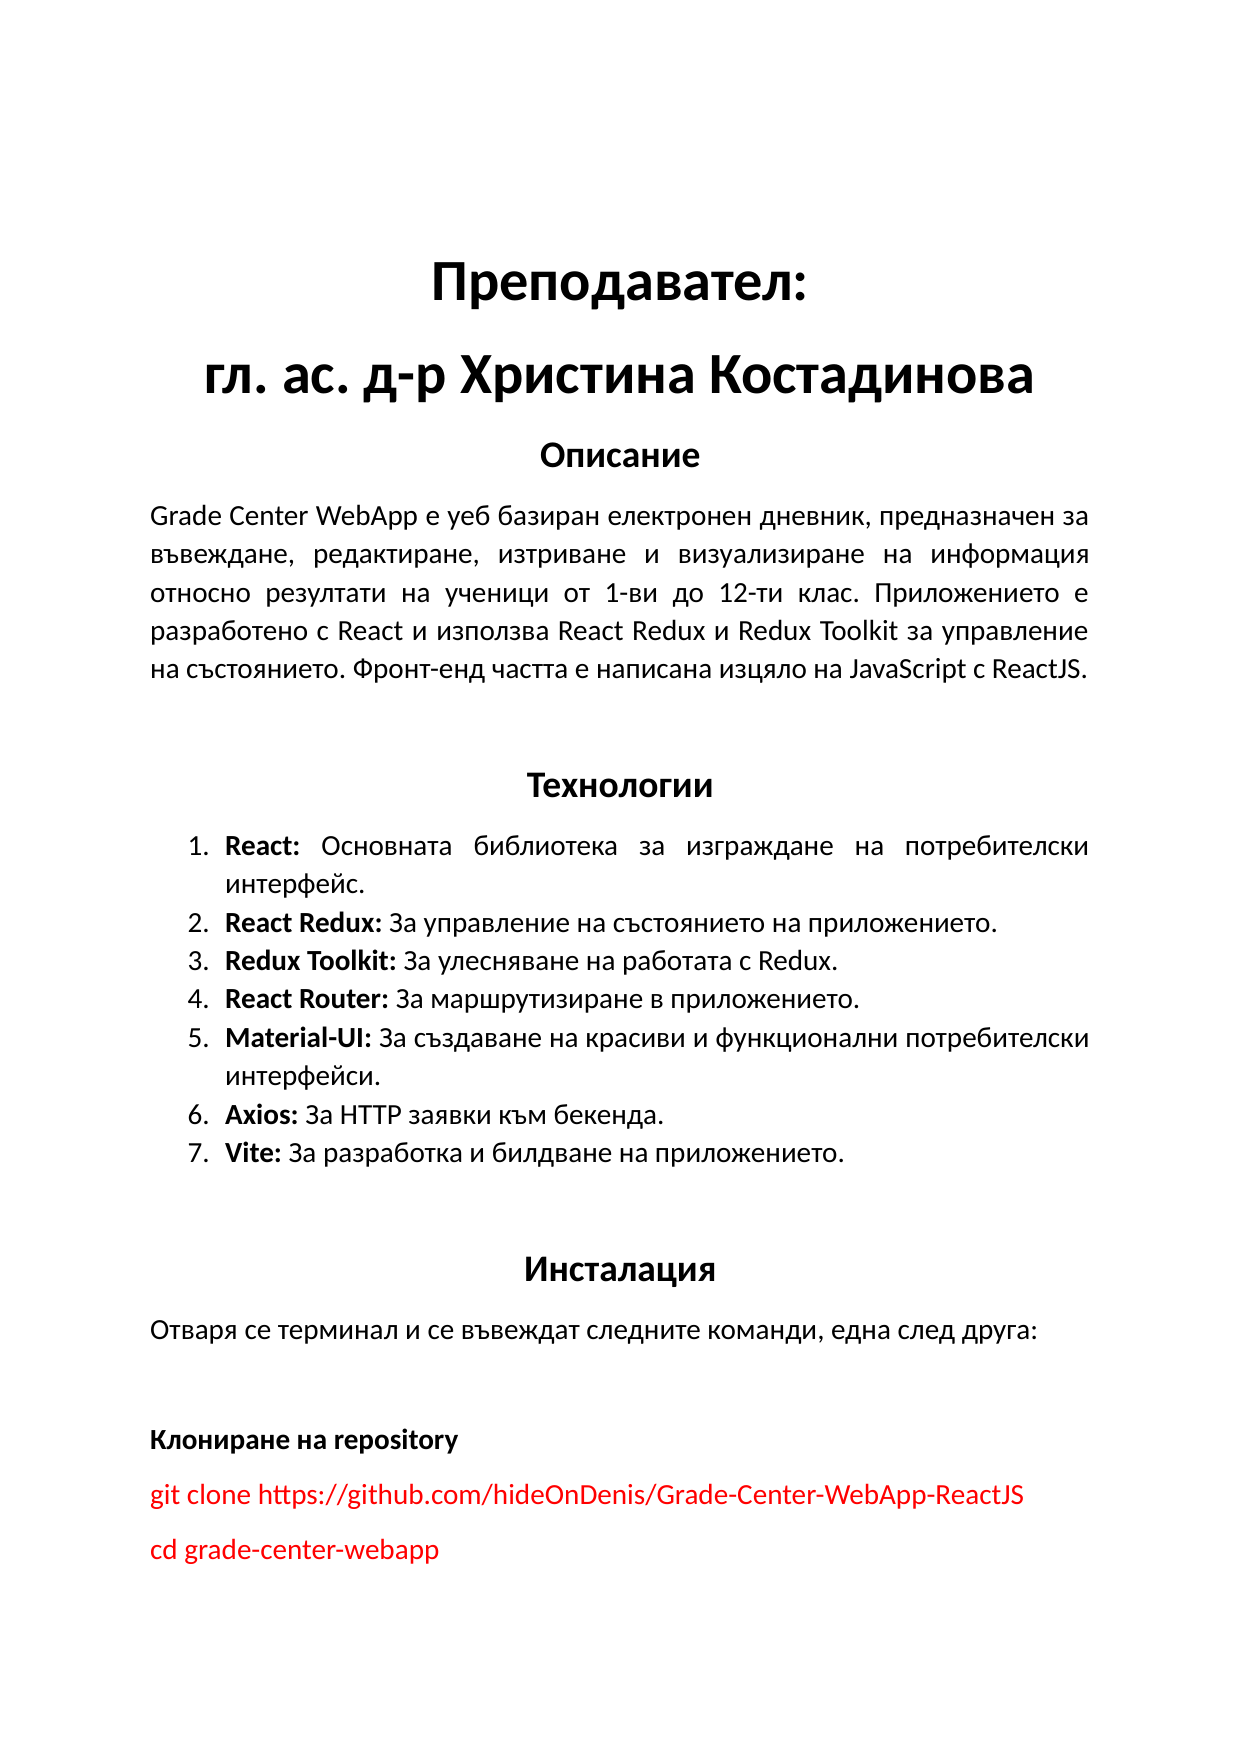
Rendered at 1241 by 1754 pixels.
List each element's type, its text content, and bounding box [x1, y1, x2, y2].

text Grade Center WebApp е уеб базиран електронен дневник, предназначен за въвеждане, редактиране, изтриване и визуализиране на информация относно резултати на ученици от 1-ви до 12-ти клас. Приложението е разработено с React и използва React Redux и Redux Toolkit за управление на състоянието. Фронт-енд частта е написана изцяло на JavaScript с ReactJS. [150, 497, 1090, 686]
list React Router: За маршрутизиране в приложението. [187, 981, 1090, 1016]
list Vite: За разработка и билдване на приложението. [187, 1134, 1090, 1170]
list React: Основната библиотека за изграждане на потребителски интерфейс. [187, 827, 1090, 901]
text git clone https://github.com/hideOnDenis/Grade-Center-WebApp-ReactJS [150, 1476, 1090, 1512]
text Технологии [150, 761, 1090, 807]
list Redux Toolkit: За улесняване на работата с Redux. [187, 942, 1090, 978]
list Material-UI: За създаване на красиви и функционални потребителски интерфейси. [187, 1019, 1090, 1093]
text Преподавател: [150, 243, 1090, 315]
text Клониране на repository [150, 1421, 1090, 1457]
text Описание [150, 431, 1090, 476]
list Axios: За HTTP заявки към бекенда. [187, 1096, 1090, 1132]
text cd grade-center-webapp [150, 1531, 1090, 1567]
text Инсталация [150, 1244, 1090, 1290]
text Отваря се терминал и се въвеждат следните команди, една след друга: [150, 1311, 1090, 1346]
list React Redux: За управление на състоянието на приложението. [187, 904, 1090, 939]
text гл. ас. д-р Христина Костадинова [150, 337, 1090, 408]
